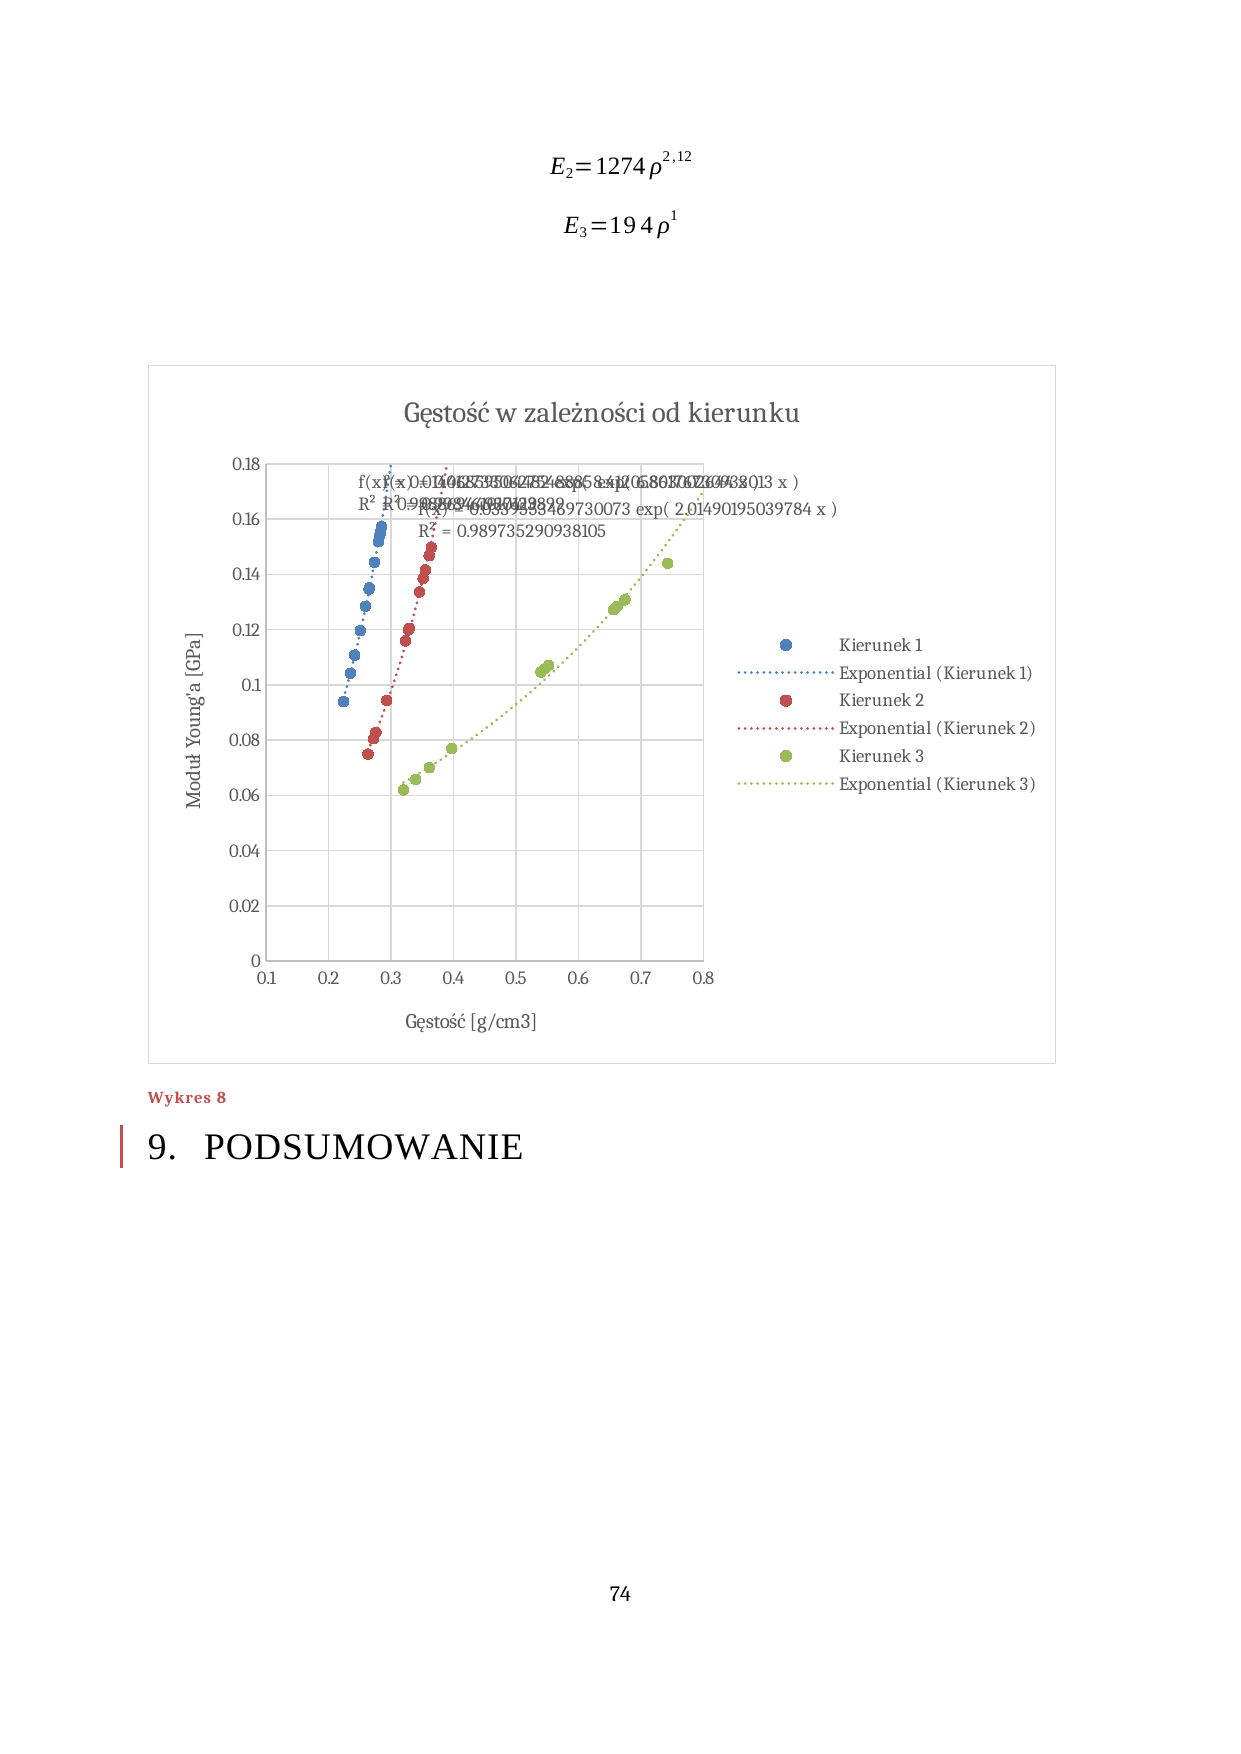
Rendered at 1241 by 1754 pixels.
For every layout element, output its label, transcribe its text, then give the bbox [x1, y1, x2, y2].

subtitle Podsumowanie [119, 1124, 1092, 1168]
